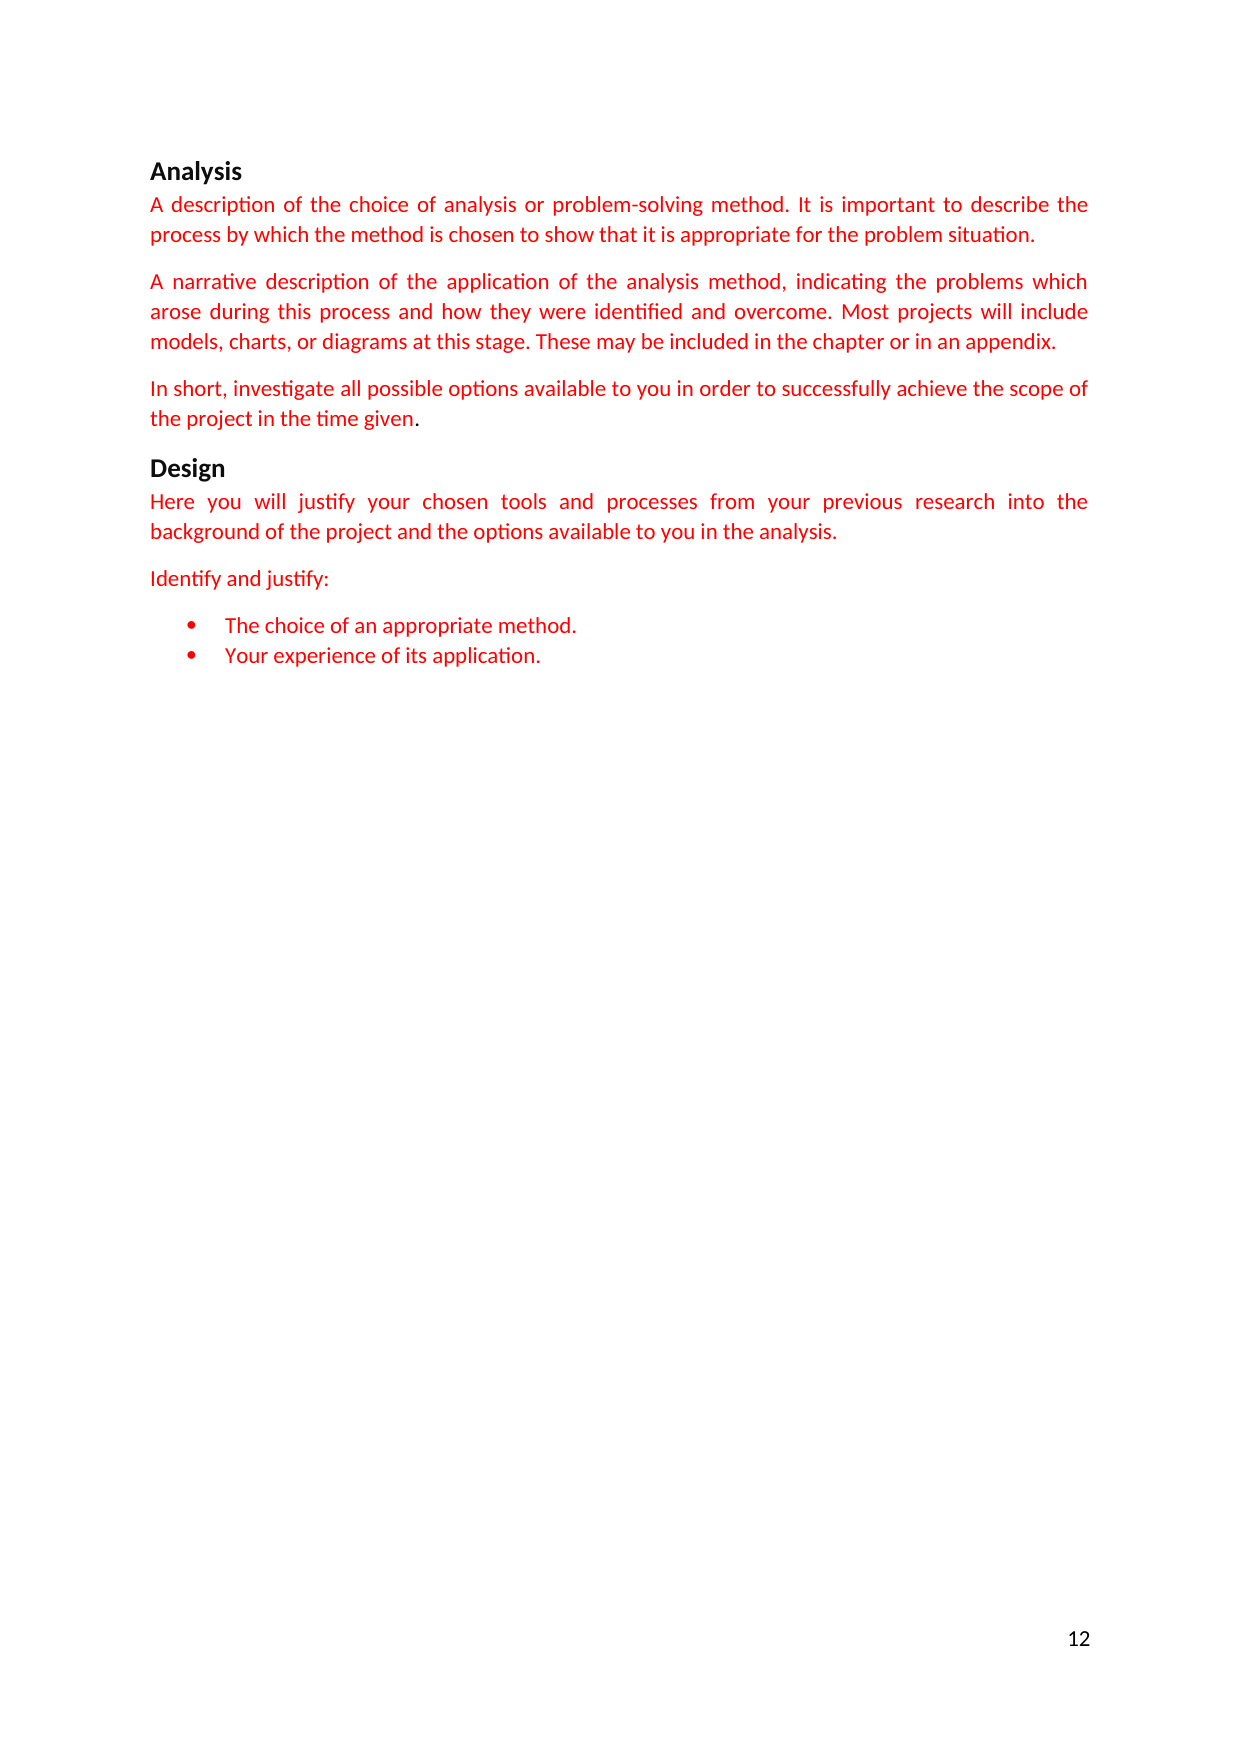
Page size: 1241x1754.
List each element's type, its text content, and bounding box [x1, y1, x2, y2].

text Identify and justify: [150, 564, 1090, 592]
text A narrative description of the application of the analysis method, indicating the problems which arose during this process and how they were identified and overcome. Most projects will include models, charts, or diagrams at this stage. These may be included in the chapter or in an appendix. [150, 267, 1090, 355]
subtitle Design [150, 451, 1090, 484]
list The choice of an appropriate method. [187, 611, 1090, 639]
text In short, investigate all possible options available to you in order to successfully achieve the scope of the project in the time given. [150, 374, 1090, 432]
text A description of the choice of analysis or problem-solving method. It is important to describe the process by which the method is chosen to show that it is appropriate for the problem situation. [150, 190, 1090, 248]
list Your experience of its application. [187, 641, 1090, 669]
text Here you will justify your chosen tools and processes from your previous research into the background of the project and the options available to you in the analysis. [150, 487, 1090, 545]
subtitle Analysis [150, 154, 1090, 187]
